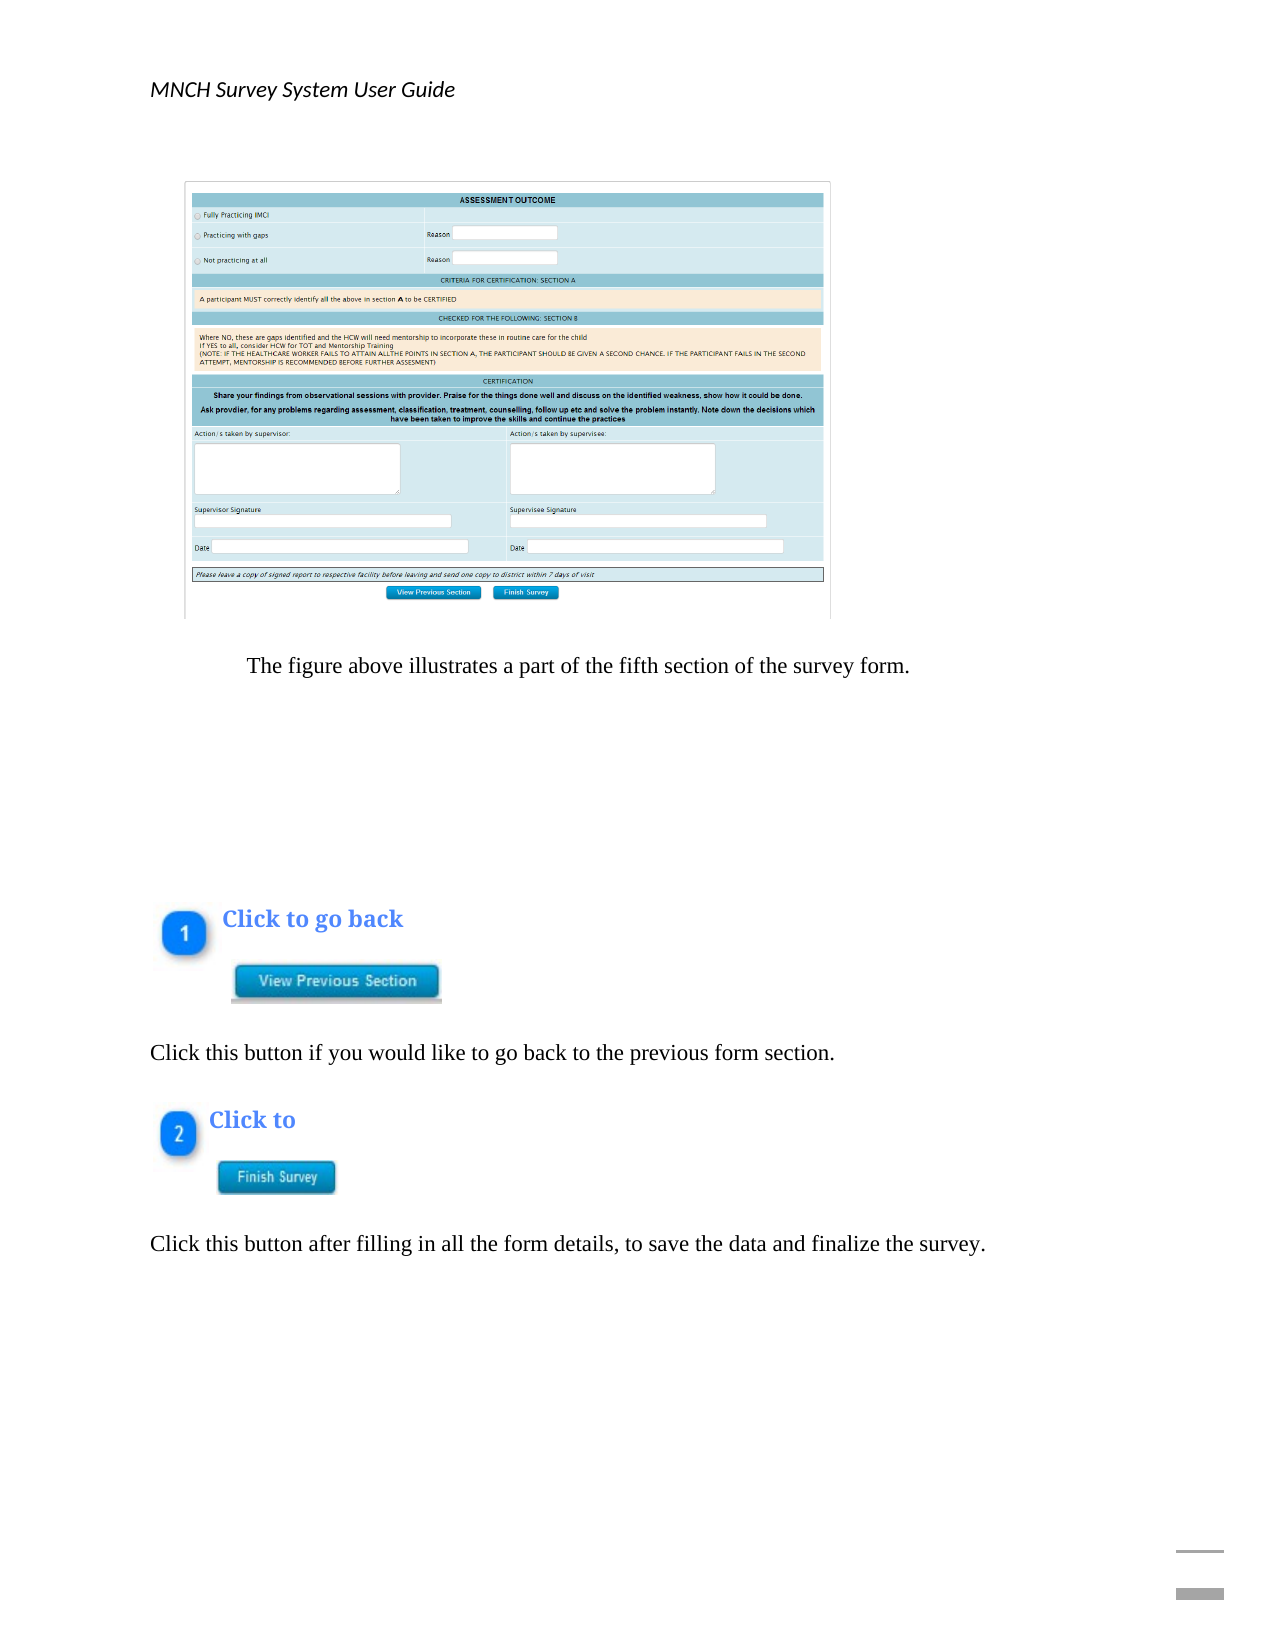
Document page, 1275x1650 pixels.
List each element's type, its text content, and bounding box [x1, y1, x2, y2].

picture [184, 181, 831, 619]
picture [153, 1102, 209, 1172]
picture [231, 959, 442, 1004]
text Click this button after filling in all the form details, to save the data and finalize the survey. [150, 1230, 1125, 1257]
picture [153, 902, 222, 971]
text Click this button if you would like to go back to the previous form section. [150, 1039, 1125, 1065]
picture [216, 1160, 339, 1195]
text The figure above illustrates a part of the fifth section of the survey form. [151, 652, 911, 679]
